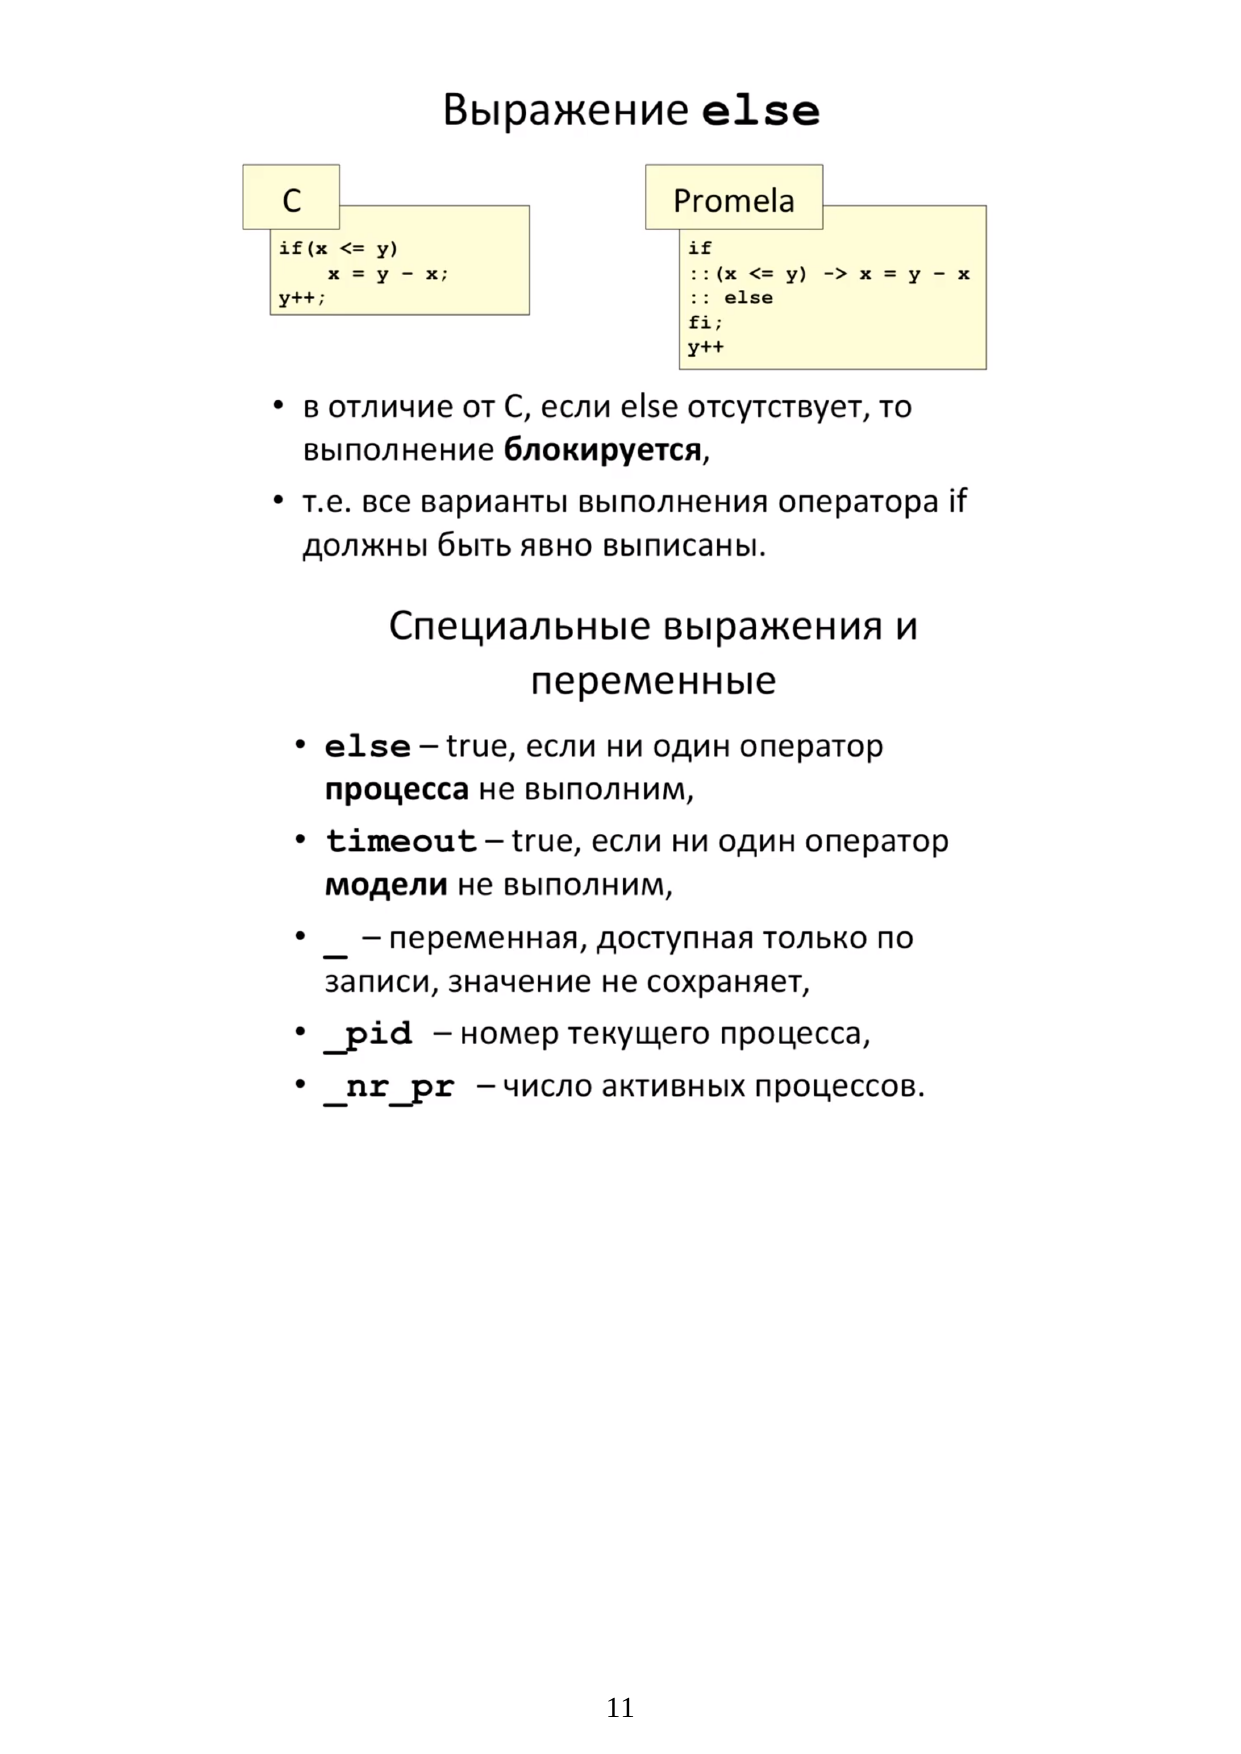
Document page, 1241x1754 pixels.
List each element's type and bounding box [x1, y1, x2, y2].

picture [240, 75, 1000, 567]
picture [275, 599, 965, 1111]
